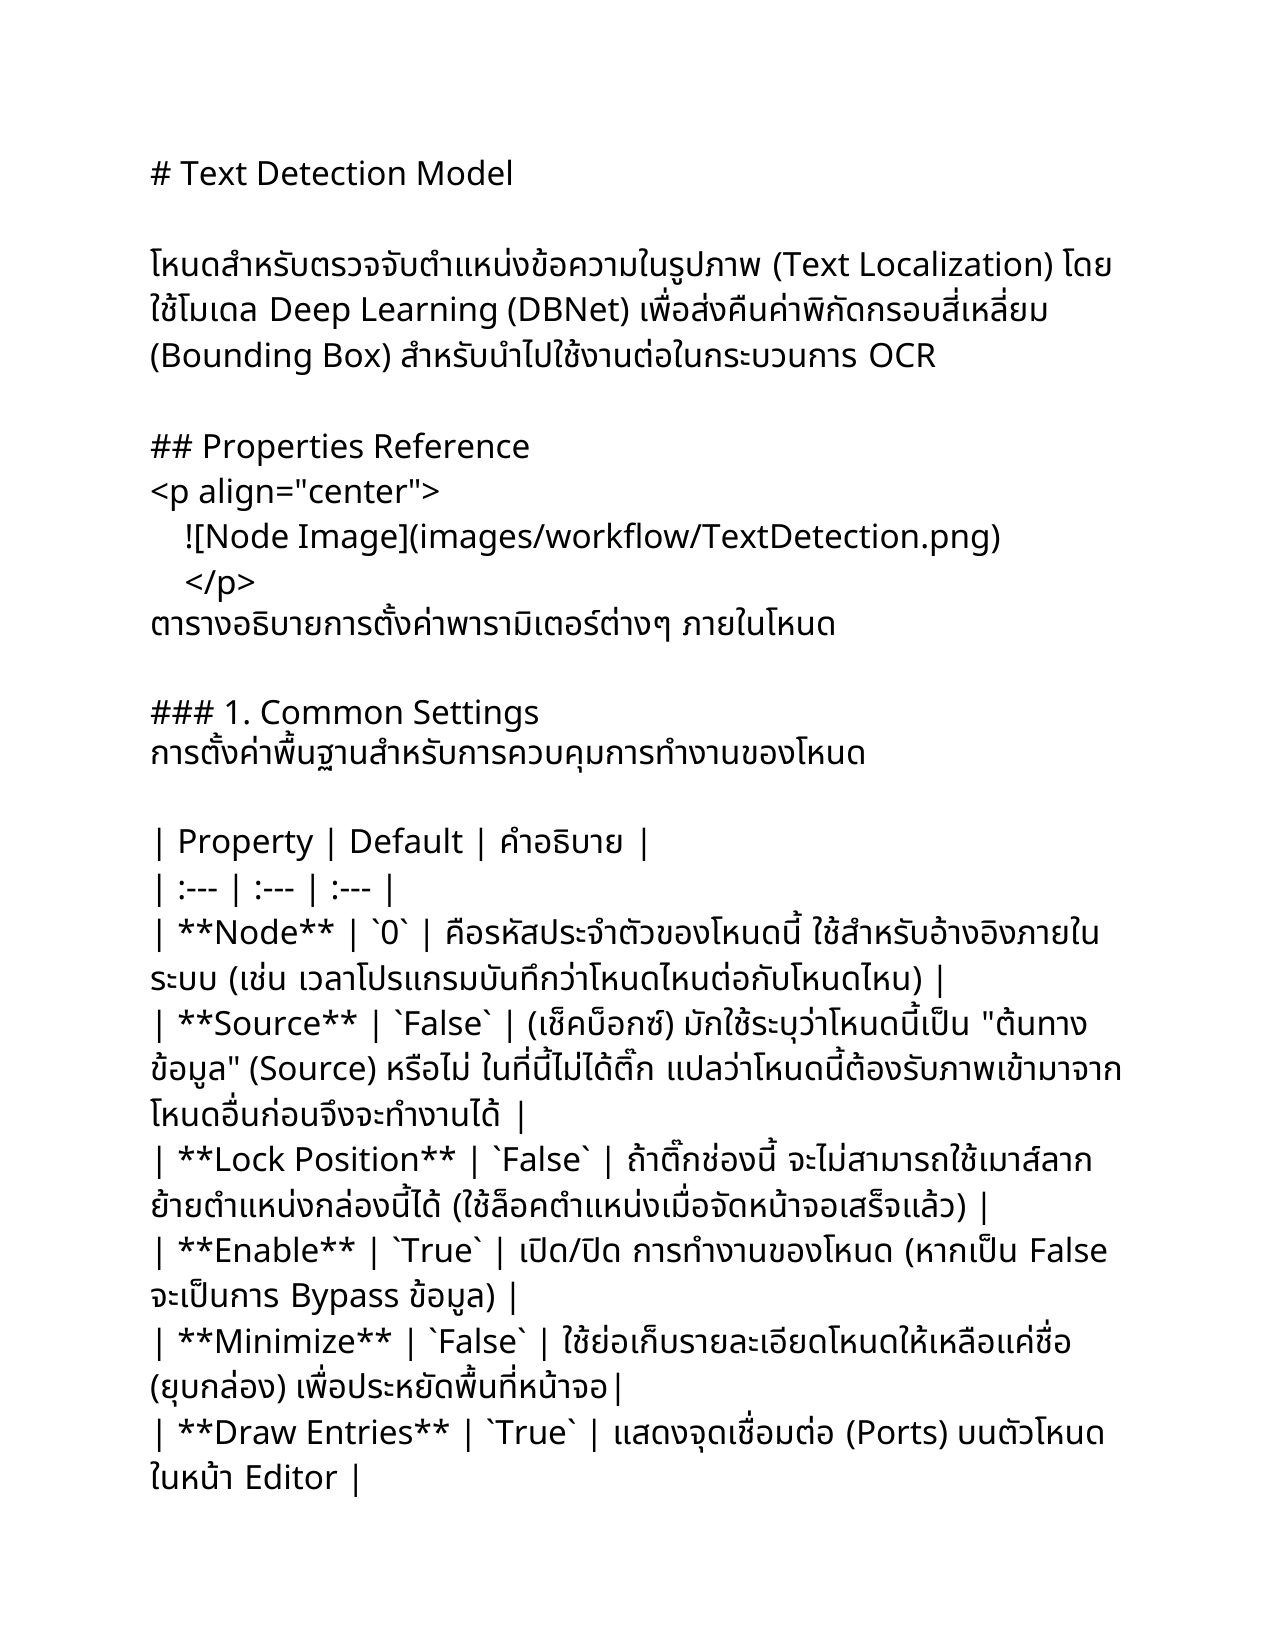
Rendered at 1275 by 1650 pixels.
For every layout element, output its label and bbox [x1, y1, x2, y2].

text [150, 150, 1125, 1499]
